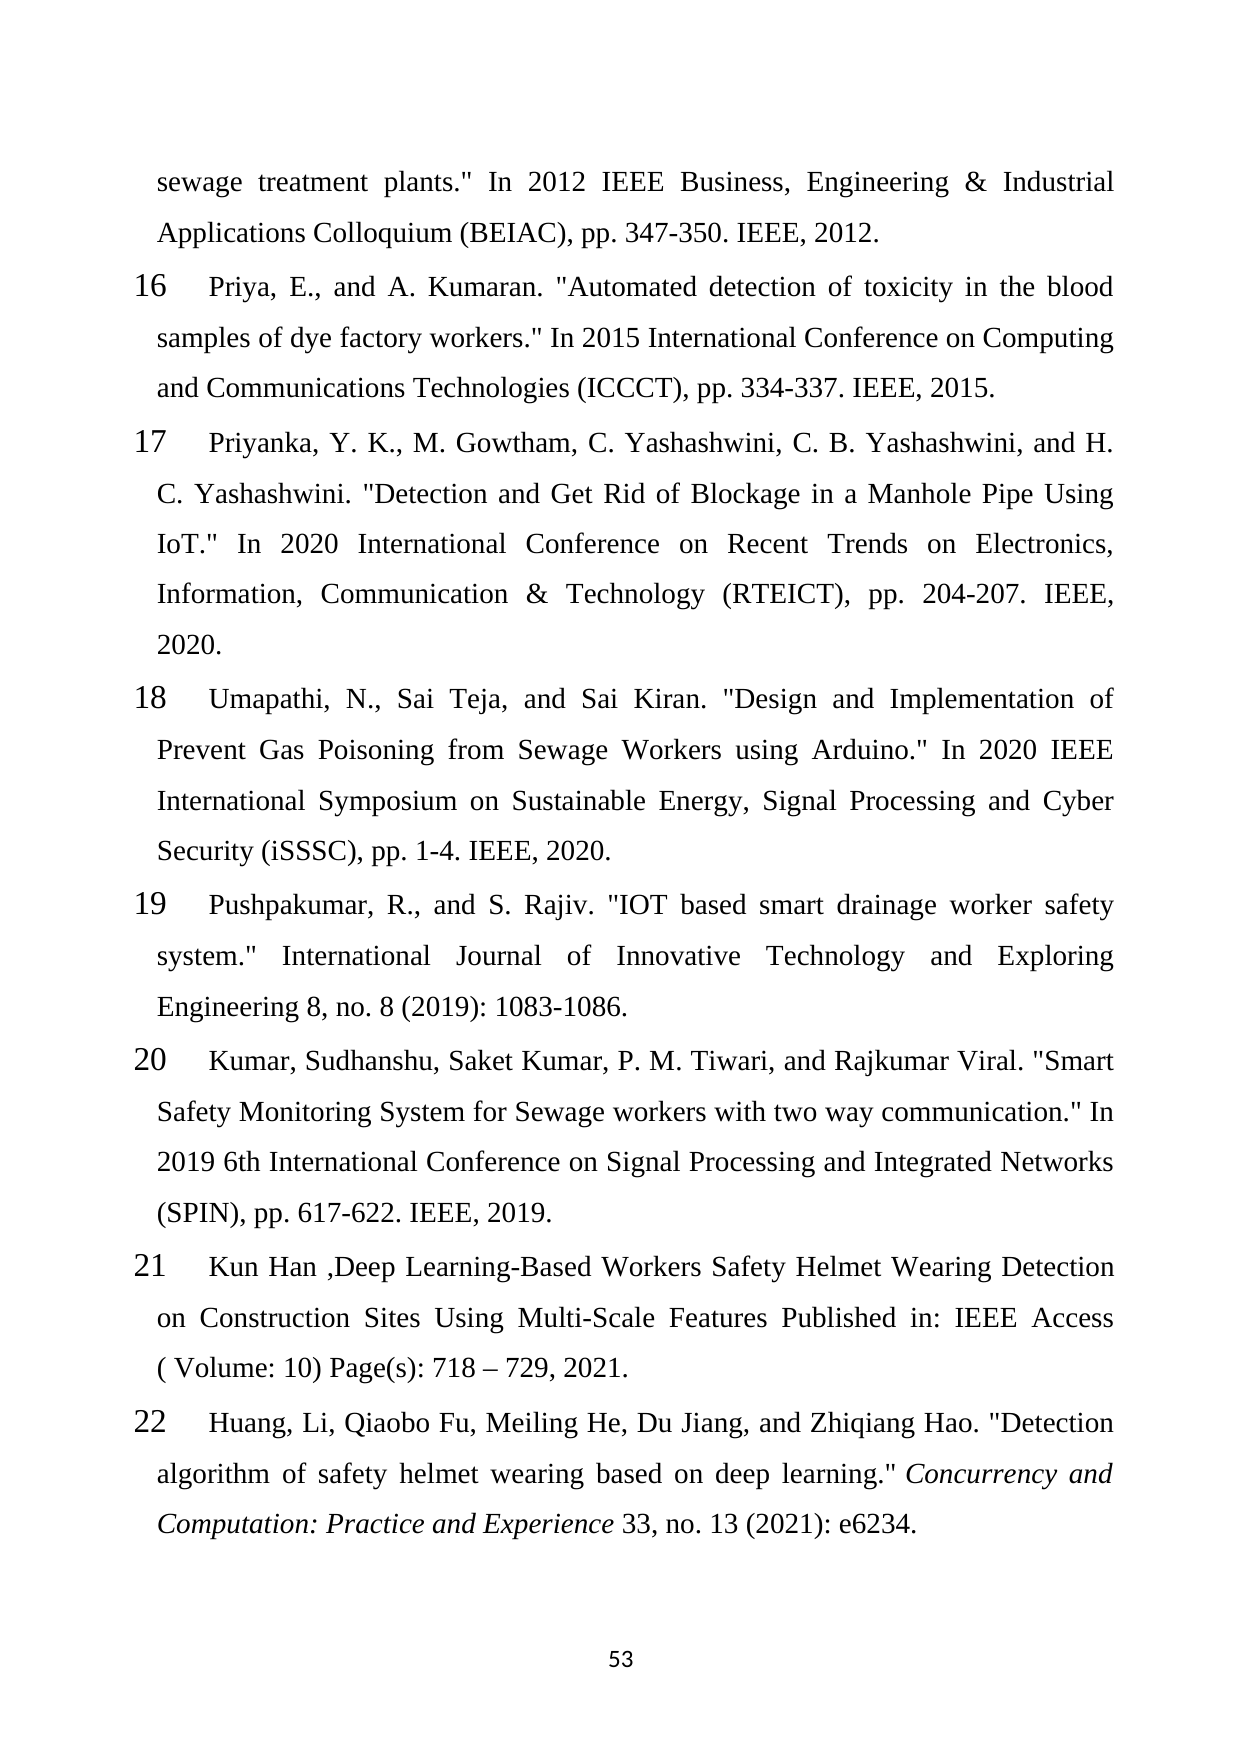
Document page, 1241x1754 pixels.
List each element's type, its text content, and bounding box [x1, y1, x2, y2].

list Umapathi, N., Sai Teja, and Sai Kiran. "Design and Implementation of Prevent Gas Poisoning from Sewage Workers using Arduino." In 2020 IEEE International Symposium on Sustainable Energy, Signal Processing and Cyber Security (iSSSC), pp. 1-4. IEEE, 2020. [133, 677, 1115, 867]
list Pushpakumar, R., and S. Rajiv. "IOT based smart drainage worker safety system." International Journal of Innovative Technology and Exploring Engineering 8, no. 8 (2019): 1083-1086. [133, 883, 1115, 1022]
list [133, 164, 1115, 248]
list Huang, Li, Qiaobo Fu, Meiling He, Du Jiang, and Zhiqiang Hao. "Detection algorithm of safety helmet wearing based on deep learning." Concurrency and Computation: Practice and Experience 33, no. 13 (2021): e6234. [133, 1401, 1115, 1540]
list Kun Han ,Deep Learning-Based Workers Safety Helmet Wearing Detection on Construction Sites Using Multi-Scale Features Published in: IEEE Access ( Volume: 10) Page(s): 718 – 729, 2021. [133, 1245, 1115, 1384]
list Priyanka, Y. K., M. Gowtham, C. Yashashwini, C. B. Yashashwini, and H. C. Yashashwini. "Detection and Get Rid of Blockage in a Manhole Pipe Using IoT." In 2020 International Conference on Recent Trends on Electronics, Information, Communication & Technology (RTEICT), pp. 204-207. IEEE, 2020. [133, 421, 1115, 661]
list Priya, E., and A. Kumaran. "Automated detection of toxicity in the blood samples of dye factory workers." In 2015 International Conference on Computing and Communications Technologies (ICCCT), pp. 334-337. IEEE, 2015. [133, 265, 1115, 404]
list Kumar, Sudhanshu, Saket Kumar, P. M. Tiwari, and Rajkumar Viral. "Smart Safety Monitoring System for Sewage workers with two way communication." In 2019 6th International Conference on Signal Processing and Integrated Networks (SPIN), pp. 617-622. IEEE, 2019. [133, 1039, 1115, 1228]
